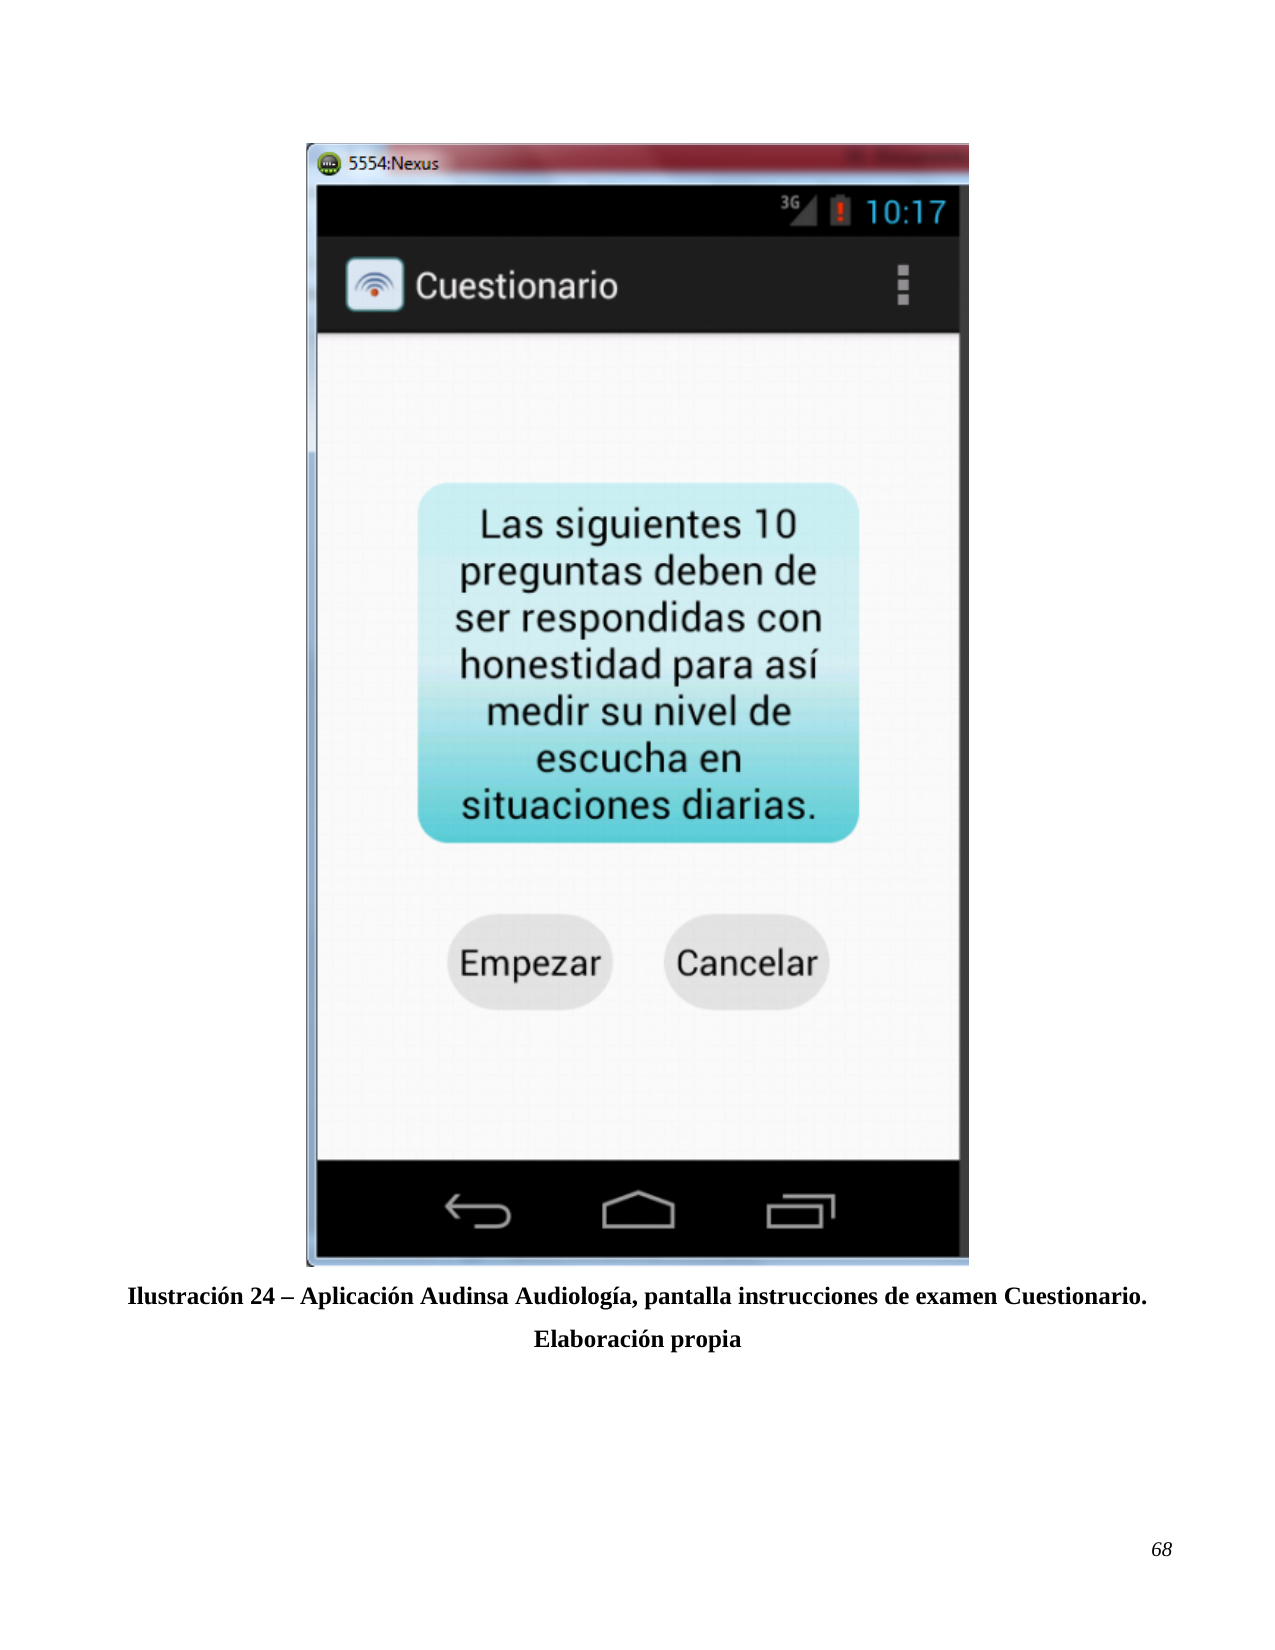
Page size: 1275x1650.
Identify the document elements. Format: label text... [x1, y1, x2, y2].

picture [306, 143, 969, 1267]
text Ilustración 24 – Aplicación Audinsa Audiología, pantalla instrucciones de examen Cuestionario. [103, 1281, 1172, 1310]
text Elaboración propia [103, 1324, 1172, 1353]
